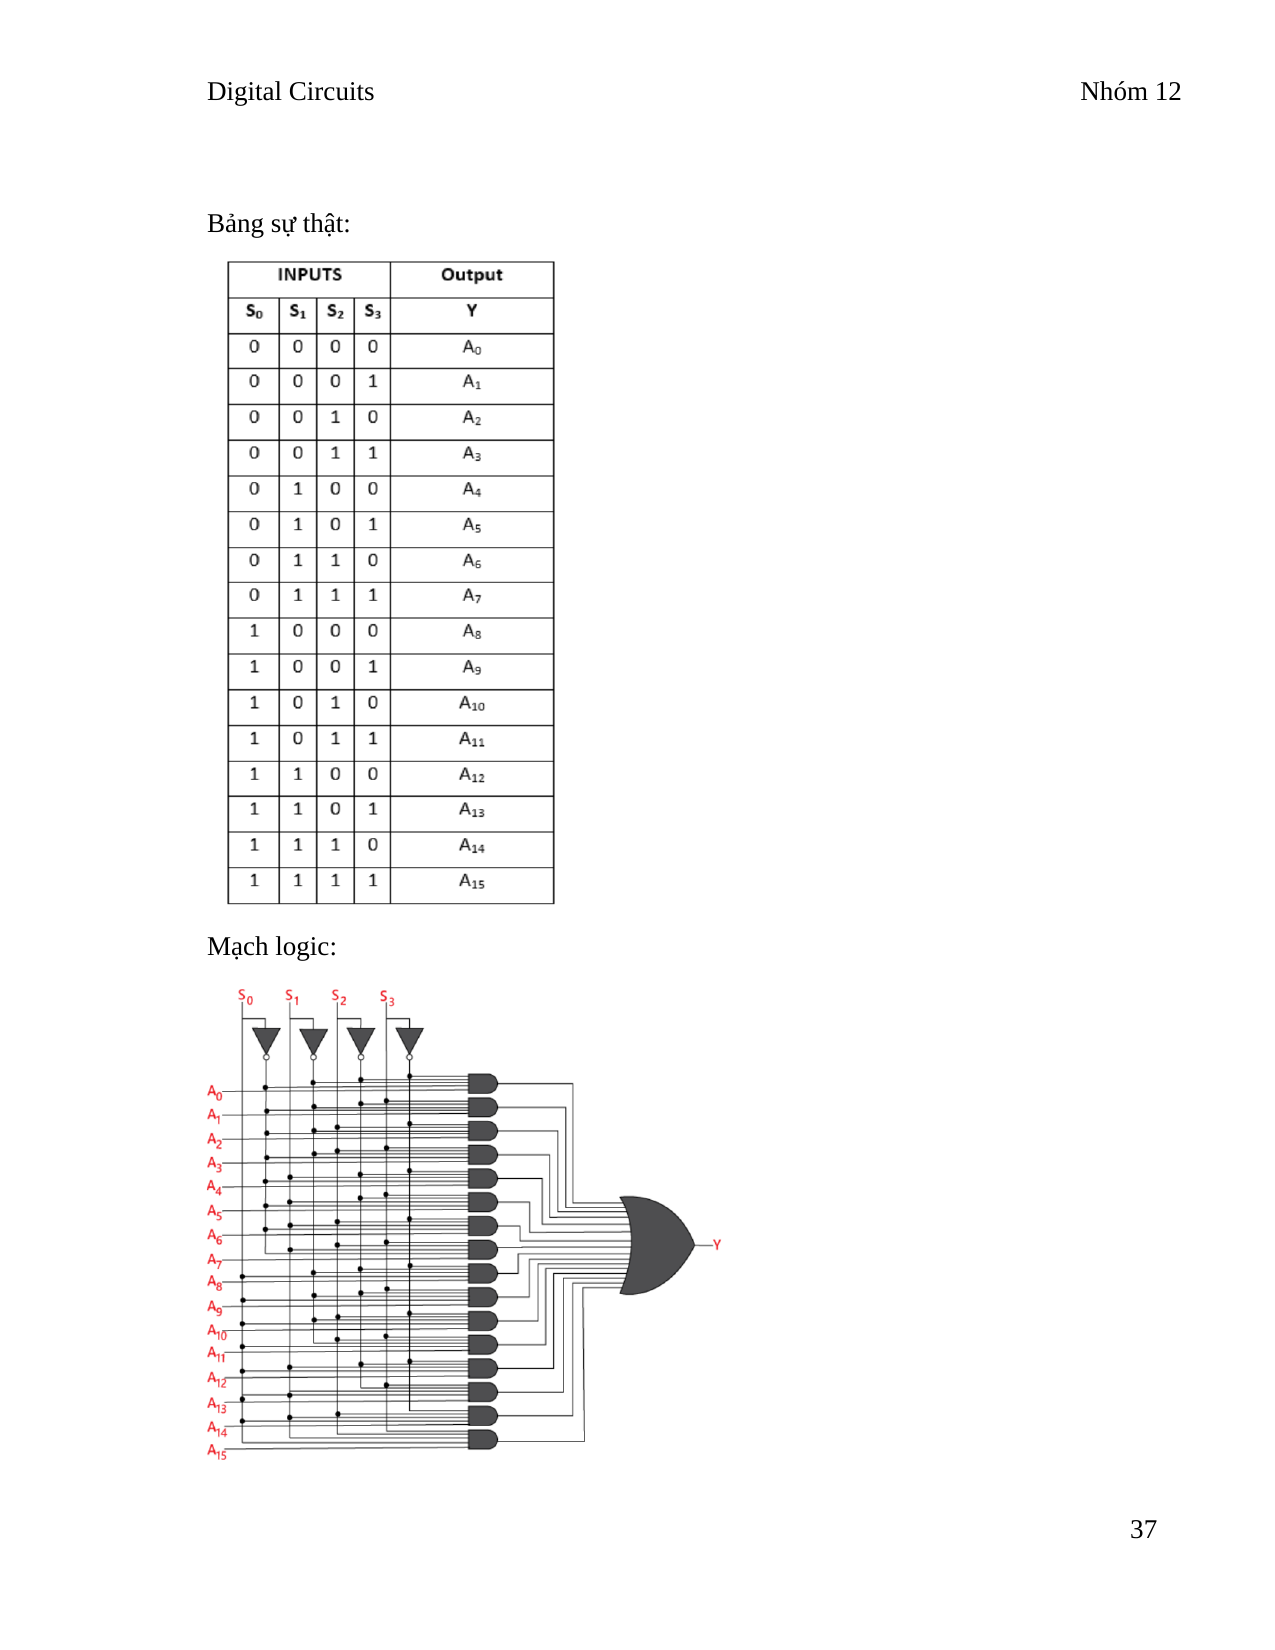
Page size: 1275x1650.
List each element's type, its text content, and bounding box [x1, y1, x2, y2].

text Mạch logic: [207, 930, 1157, 961]
text Bảng sự thật: [207, 207, 1157, 238]
picture [206, 257, 564, 912]
picture [206, 980, 725, 1466]
